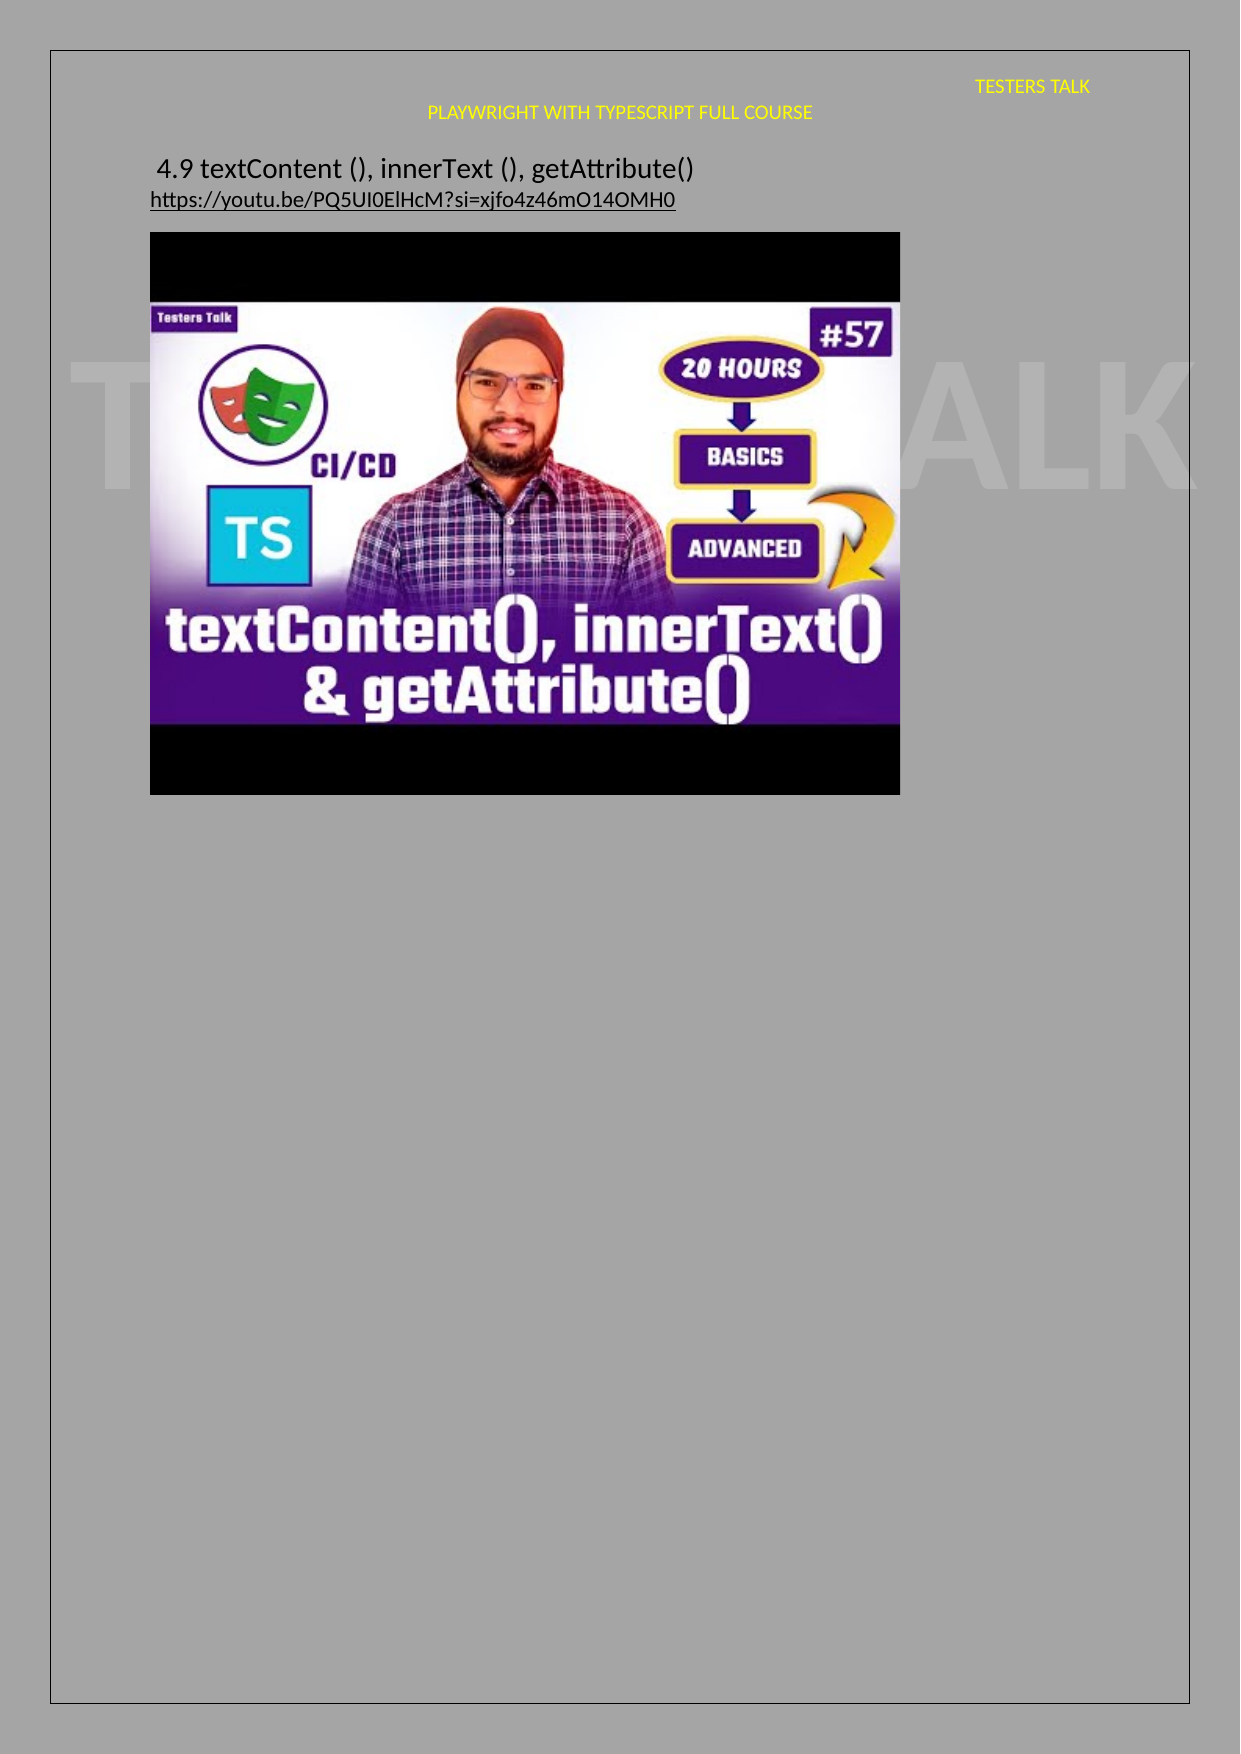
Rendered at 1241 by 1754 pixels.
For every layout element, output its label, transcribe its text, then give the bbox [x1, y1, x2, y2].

picture [150, 232, 901, 795]
subtitle 4.9 textContent (), innerText (), getAttribute() [150, 150, 1090, 186]
text https://youtu.be/PQ5UI0ElHcM?si=xjfo4z46mO14OMH0 [150, 186, 1090, 214]
